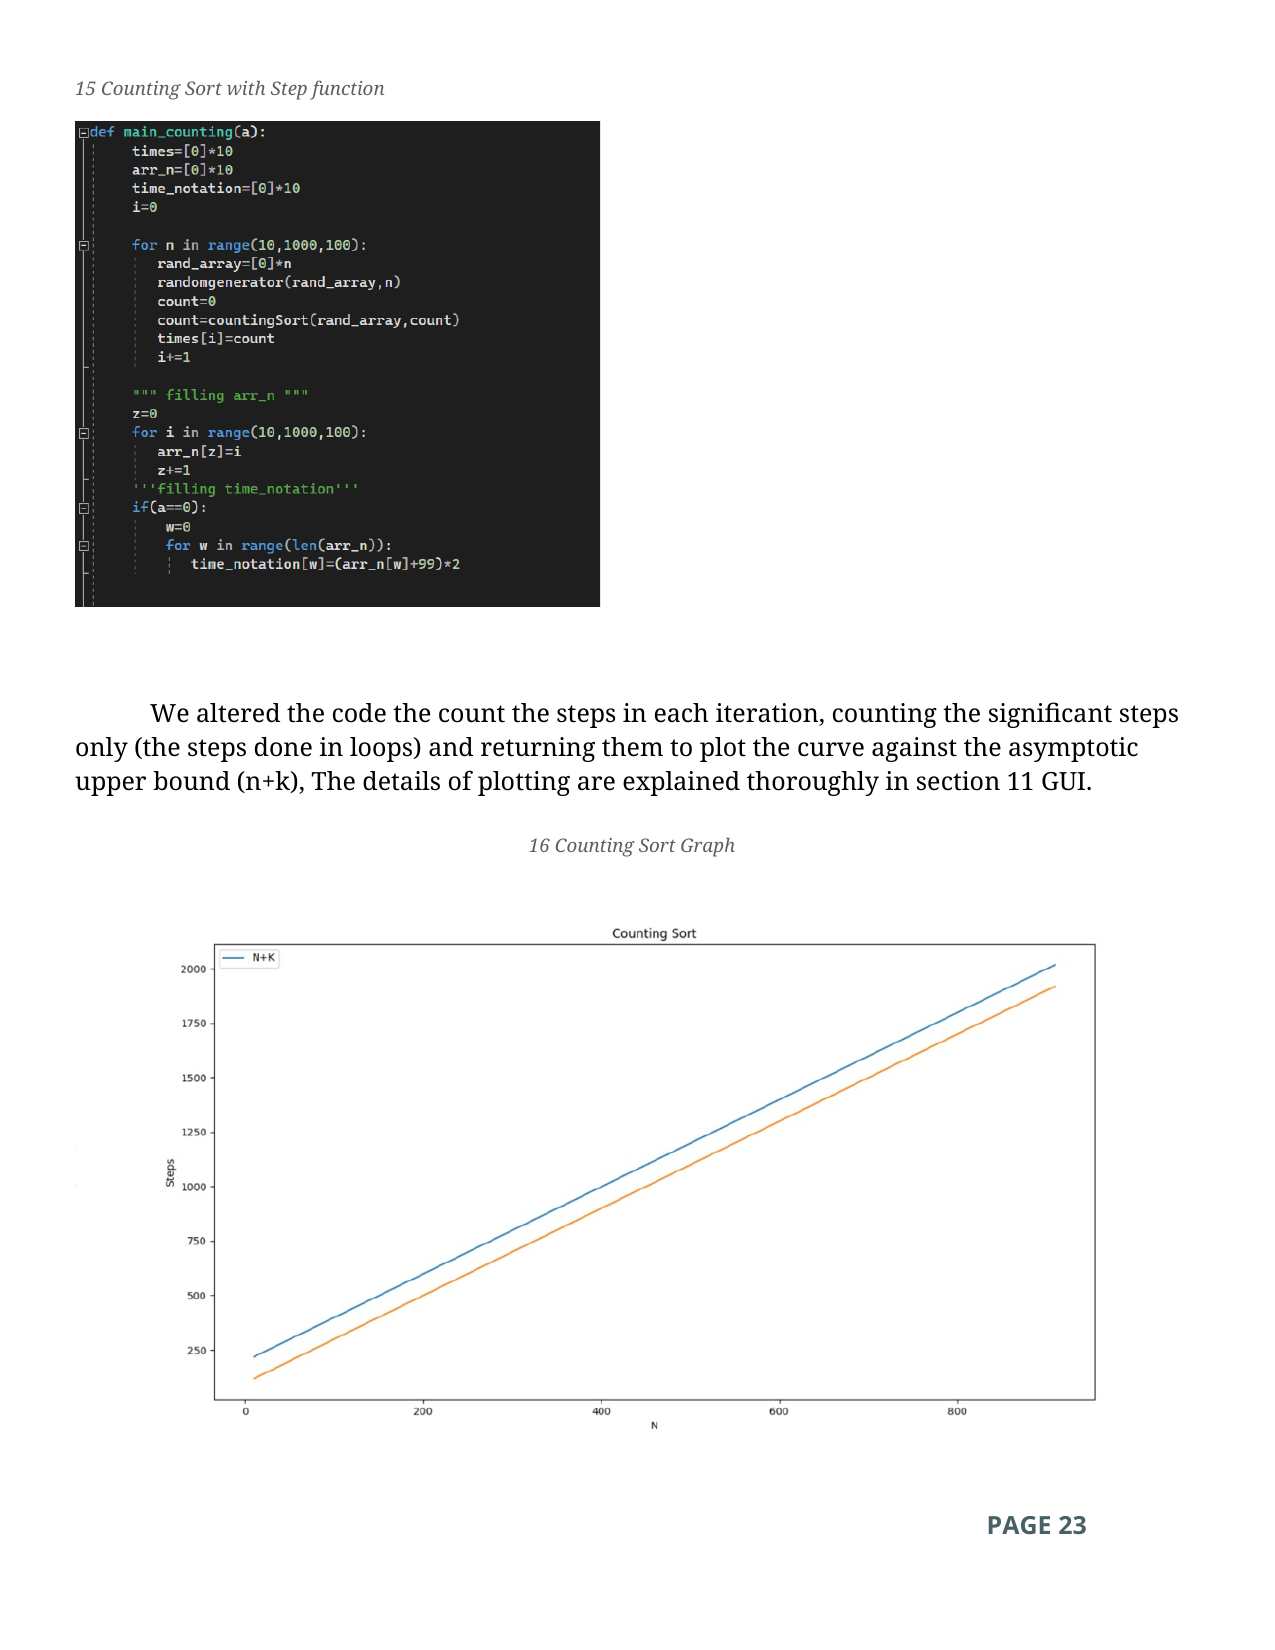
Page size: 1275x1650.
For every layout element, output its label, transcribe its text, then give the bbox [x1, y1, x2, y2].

picture [75, 878, 1200, 1445]
picture [75, 121, 600, 607]
text We altered the code the count the steps in each iteration, counting the significant steps only (the steps done in loops) and returning them to plot the curve against the asymptotic upper bound (n+k), The details of plotting are explained thoroughly in section 11 GUI. [75, 696, 1200, 798]
text 15 Counting Sort with Step function [75, 75, 1200, 101]
text 16 Counting Sort Graph [75, 832, 1200, 858]
